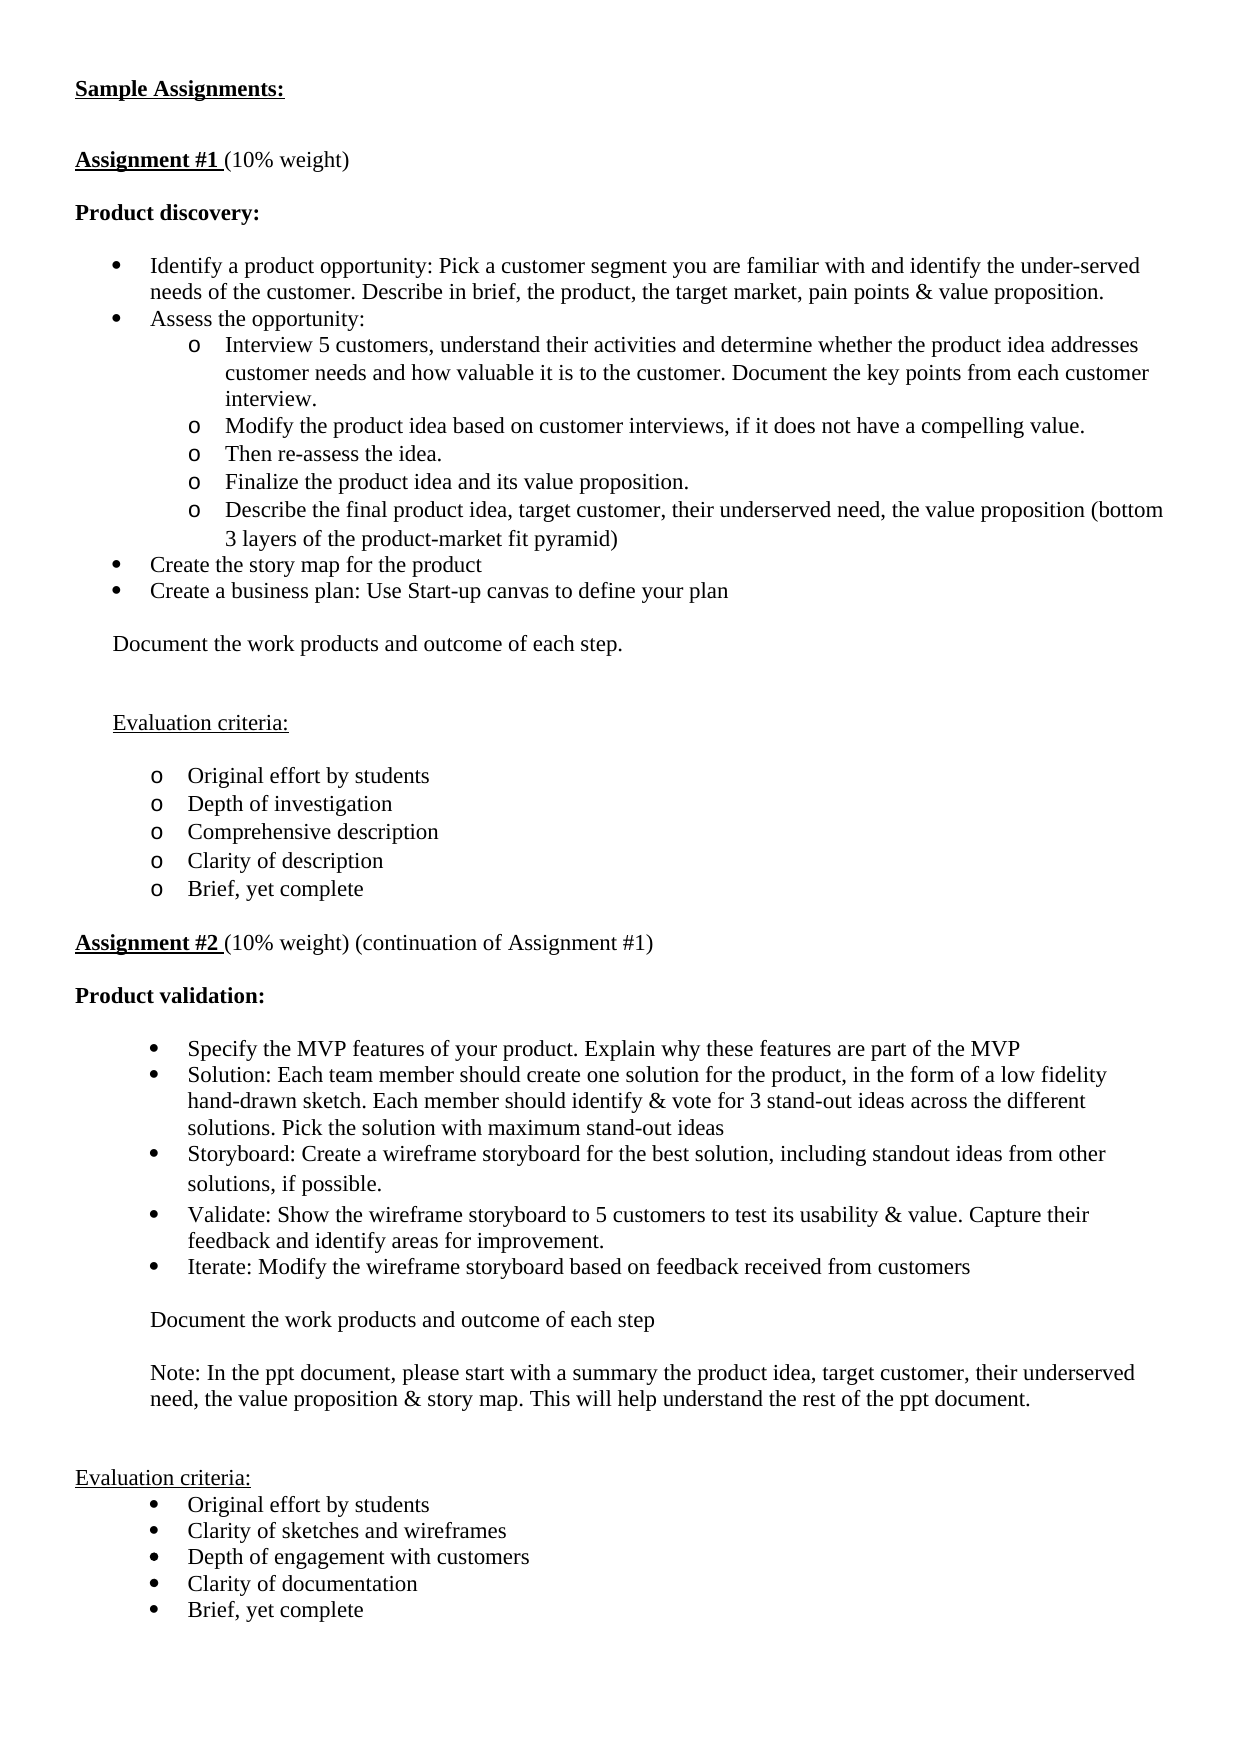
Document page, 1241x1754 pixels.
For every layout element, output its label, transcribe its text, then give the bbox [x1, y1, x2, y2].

list Identify a product opportunity: Pick a customer segment you are familiar with and identify the under-served needs of the customer. Describe in brief, the product, the target market, pain points & value proposition. [112, 252, 1165, 304]
list Clarity of description [150, 847, 1165, 875]
list Then re-assess the idea. [187, 440, 1165, 468]
text Note: In the ppt document, please start with a summary the product idea, target customer, their underserved need, the value proposition & story map. This will help understand the rest of the ppt document. [150, 1359, 1165, 1412]
list Original effort by students [150, 1491, 1165, 1517]
list Clarity of sketches and wireframes [150, 1517, 1165, 1543]
text Assignment #2 (10% weight) (continuation of Assignment #1) [75, 929, 1165, 956]
list Iterate: Modify the wireframe storyboard based on feedback received from customers [150, 1253, 1165, 1280]
text Evaluation criteria: [75, 1464, 1165, 1491]
text Document the work products and outcome of each step. [112, 630, 1165, 657]
text Document the work products and outcome of each step [150, 1306, 1165, 1332]
list Original effort by students [150, 762, 1165, 790]
list Clarity of documentation [150, 1570, 1165, 1596]
text Evaluation criteria: [112, 709, 1165, 736]
list Interview 5 customers, understand their activities and determine whether the product idea addresses customer needs and how valuable it is to the customer. Document the key points from each customer interview. [187, 331, 1165, 412]
list Brief, yet complete [150, 1596, 1165, 1622]
text Sample Assignments: [75, 75, 1165, 101]
text Assignment #1 (10% weight) [75, 146, 1165, 173]
list Storyboard: Create a wireframe storyboard for the best solution, including standout ideas from other solutions, if possible. [150, 1140, 1165, 1197]
list Finalize the product idea and its value proposition. [187, 468, 1165, 497]
list Depth of investigation [150, 790, 1165, 818]
list Comprehensive description [150, 818, 1165, 847]
list Create the story map for the product [112, 551, 1165, 577]
list Modify the product idea based on customer interviews, if it does not have a compelling value. [187, 412, 1165, 440]
list Assess the opportunity: [112, 304, 1165, 331]
list Create a business plan: Use Start-up canvas to define your plan [112, 577, 1165, 604]
list Validate: Show the wireframe storyboard to 5 customers to test its usability & value. Capture their feedback and identify areas for improvement. [150, 1201, 1165, 1253]
list Describe the final product idea, target customer, their underserved need, the value proposition (bottom 3 layers of the product-market fit pyramid) [187, 497, 1165, 551]
list Brief, yet complete [150, 875, 1165, 903]
list Solution: Each team member should create one solution for the product, in the form of a low fidelity hand-drawn sketch. Each member should identify & vote for 3 stand-out ideas across the different solutions. Pick the solution with maximum stand-out ideas [150, 1061, 1165, 1140]
text Product validation: [75, 982, 1165, 1008]
list Depth of engagement with customers [150, 1543, 1165, 1570]
text Product discovery: [75, 199, 1165, 226]
list Specify the MVP features of your product. Explain why these features are part of the MVP [150, 1035, 1165, 1061]
